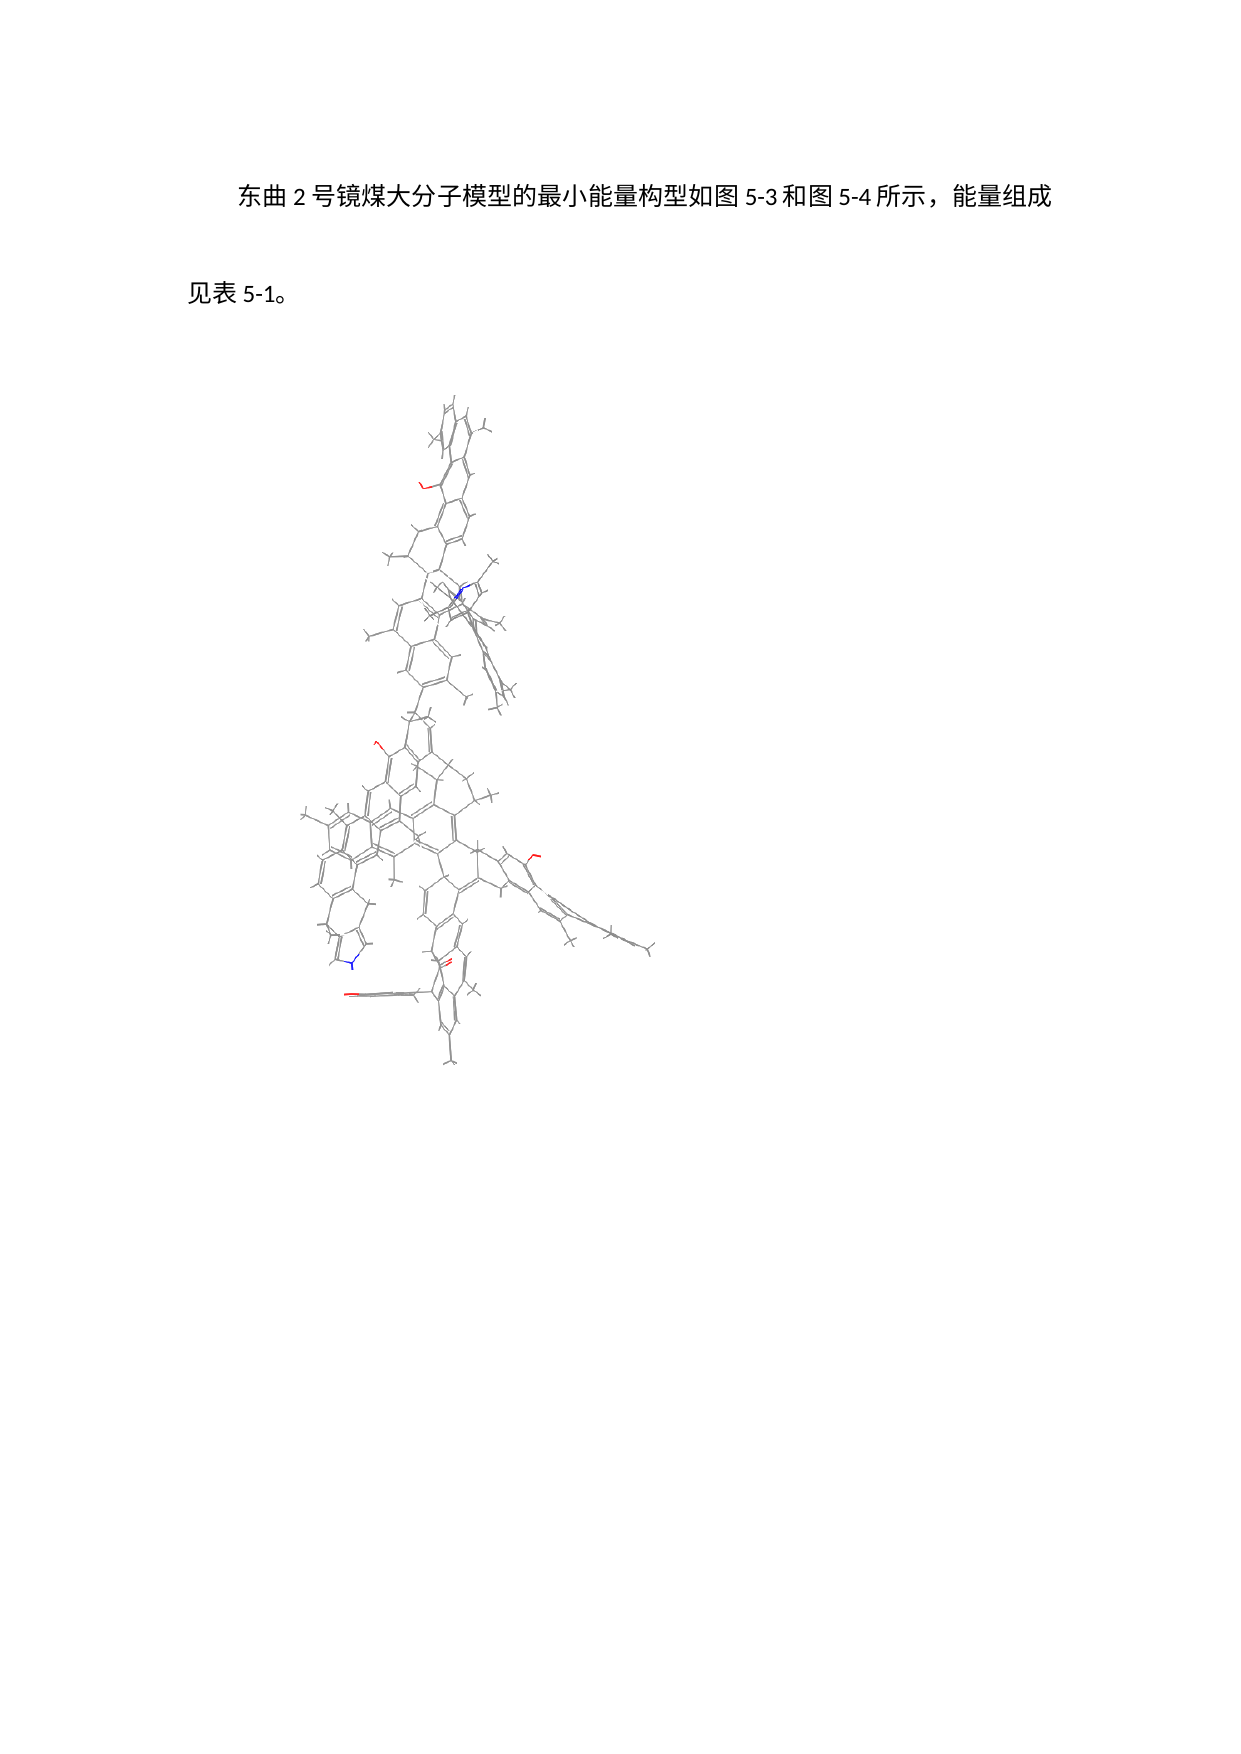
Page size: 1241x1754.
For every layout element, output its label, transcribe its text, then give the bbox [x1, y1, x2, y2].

text 东曲2号镜煤大分子模型的最小能量构型如图5-3和图5-4所示，能量组成见表5-1。 [187, 162, 1053, 324]
picture [231, 390, 695, 1080]
